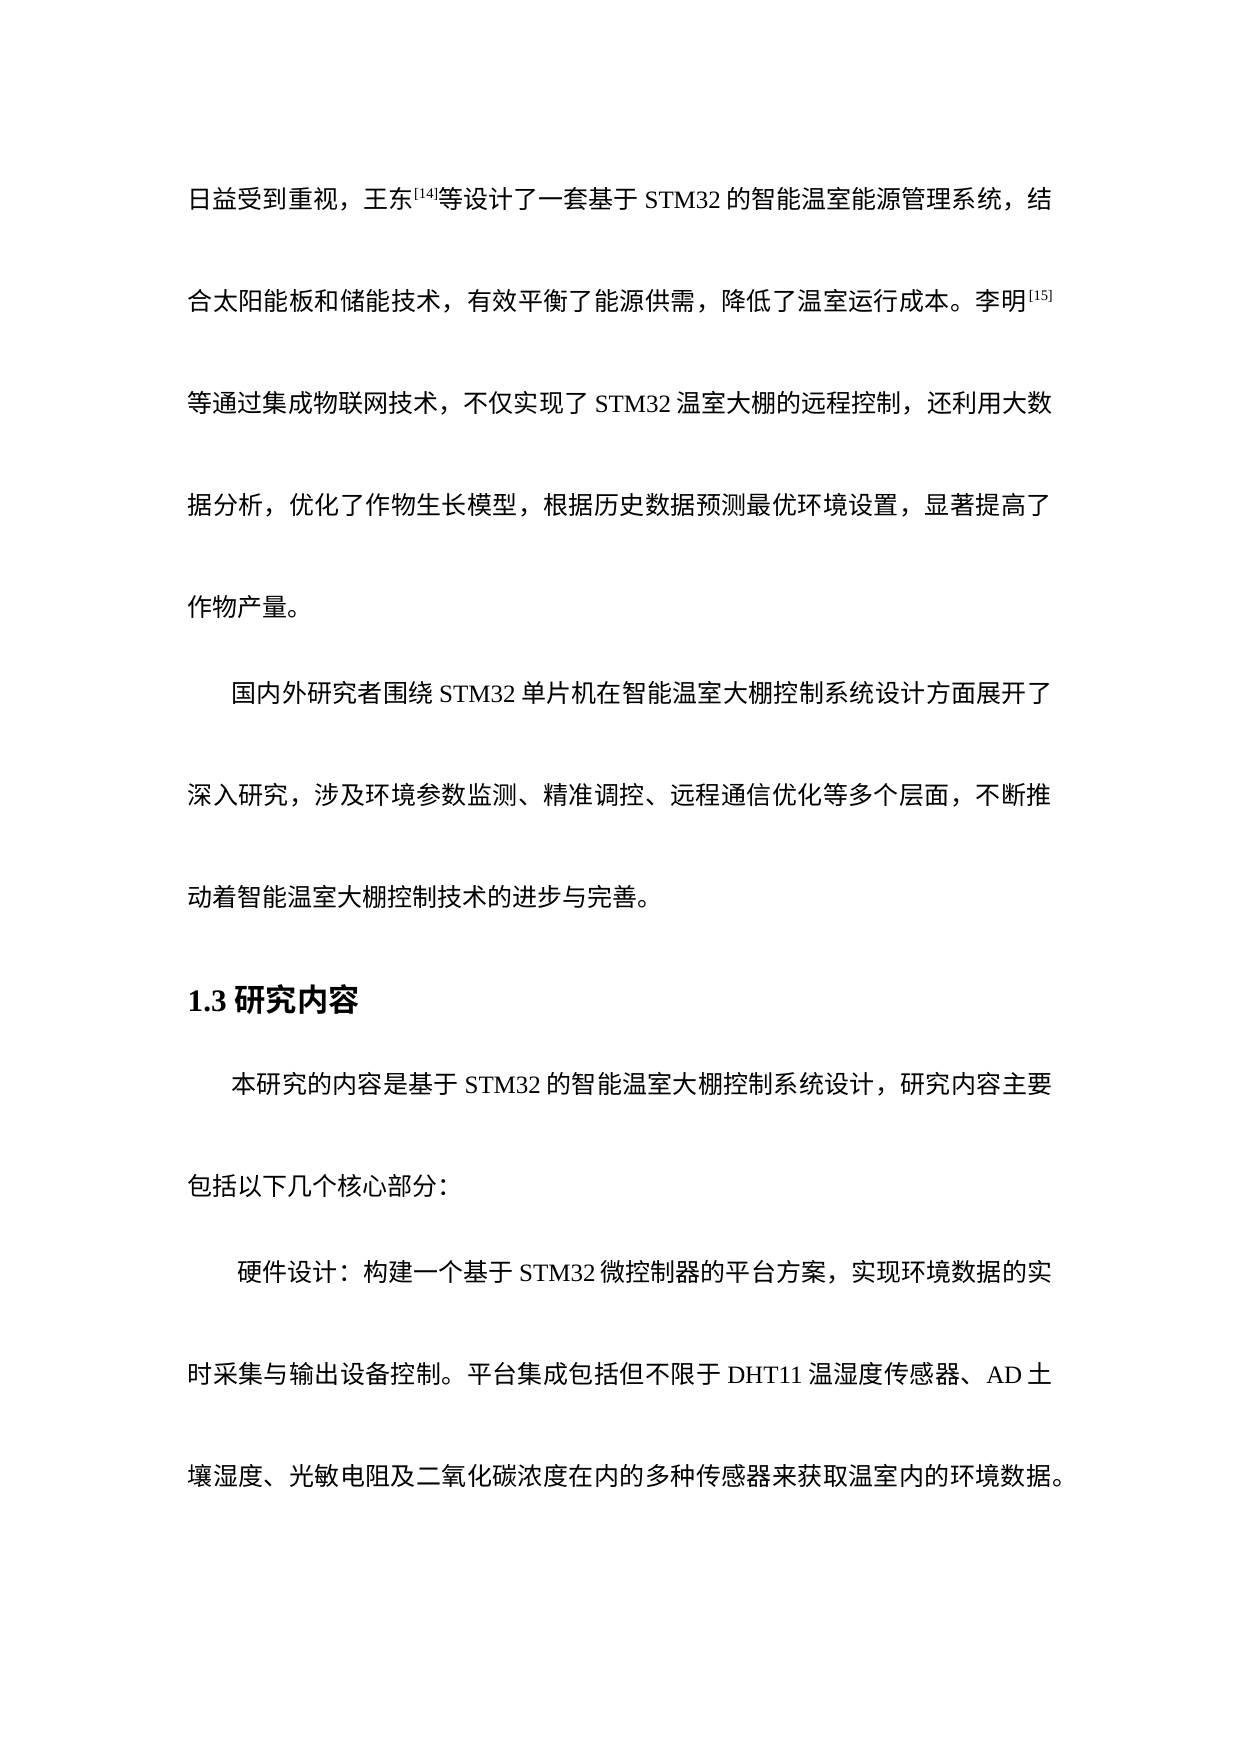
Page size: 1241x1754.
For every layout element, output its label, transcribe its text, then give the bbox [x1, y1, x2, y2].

text 1.3 研究内容 [187, 964, 1053, 1032]
text 国内外研究者围绕STM32单片机在智能温室大棚控制系统设计方面展开了深入研究，涉及环境参数监测、精准调控、远程通信优化等多个层面，不断推动着智能温室大棚控制技术的进步与完善。 [187, 657, 1053, 929]
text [187, 1237, 1053, 1509]
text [187, 164, 1053, 639]
text 本研究的内容是基于STM32的智能温室大棚控制系统设计，研究内容主要包括以下几个核心部分： [187, 1049, 1053, 1219]
